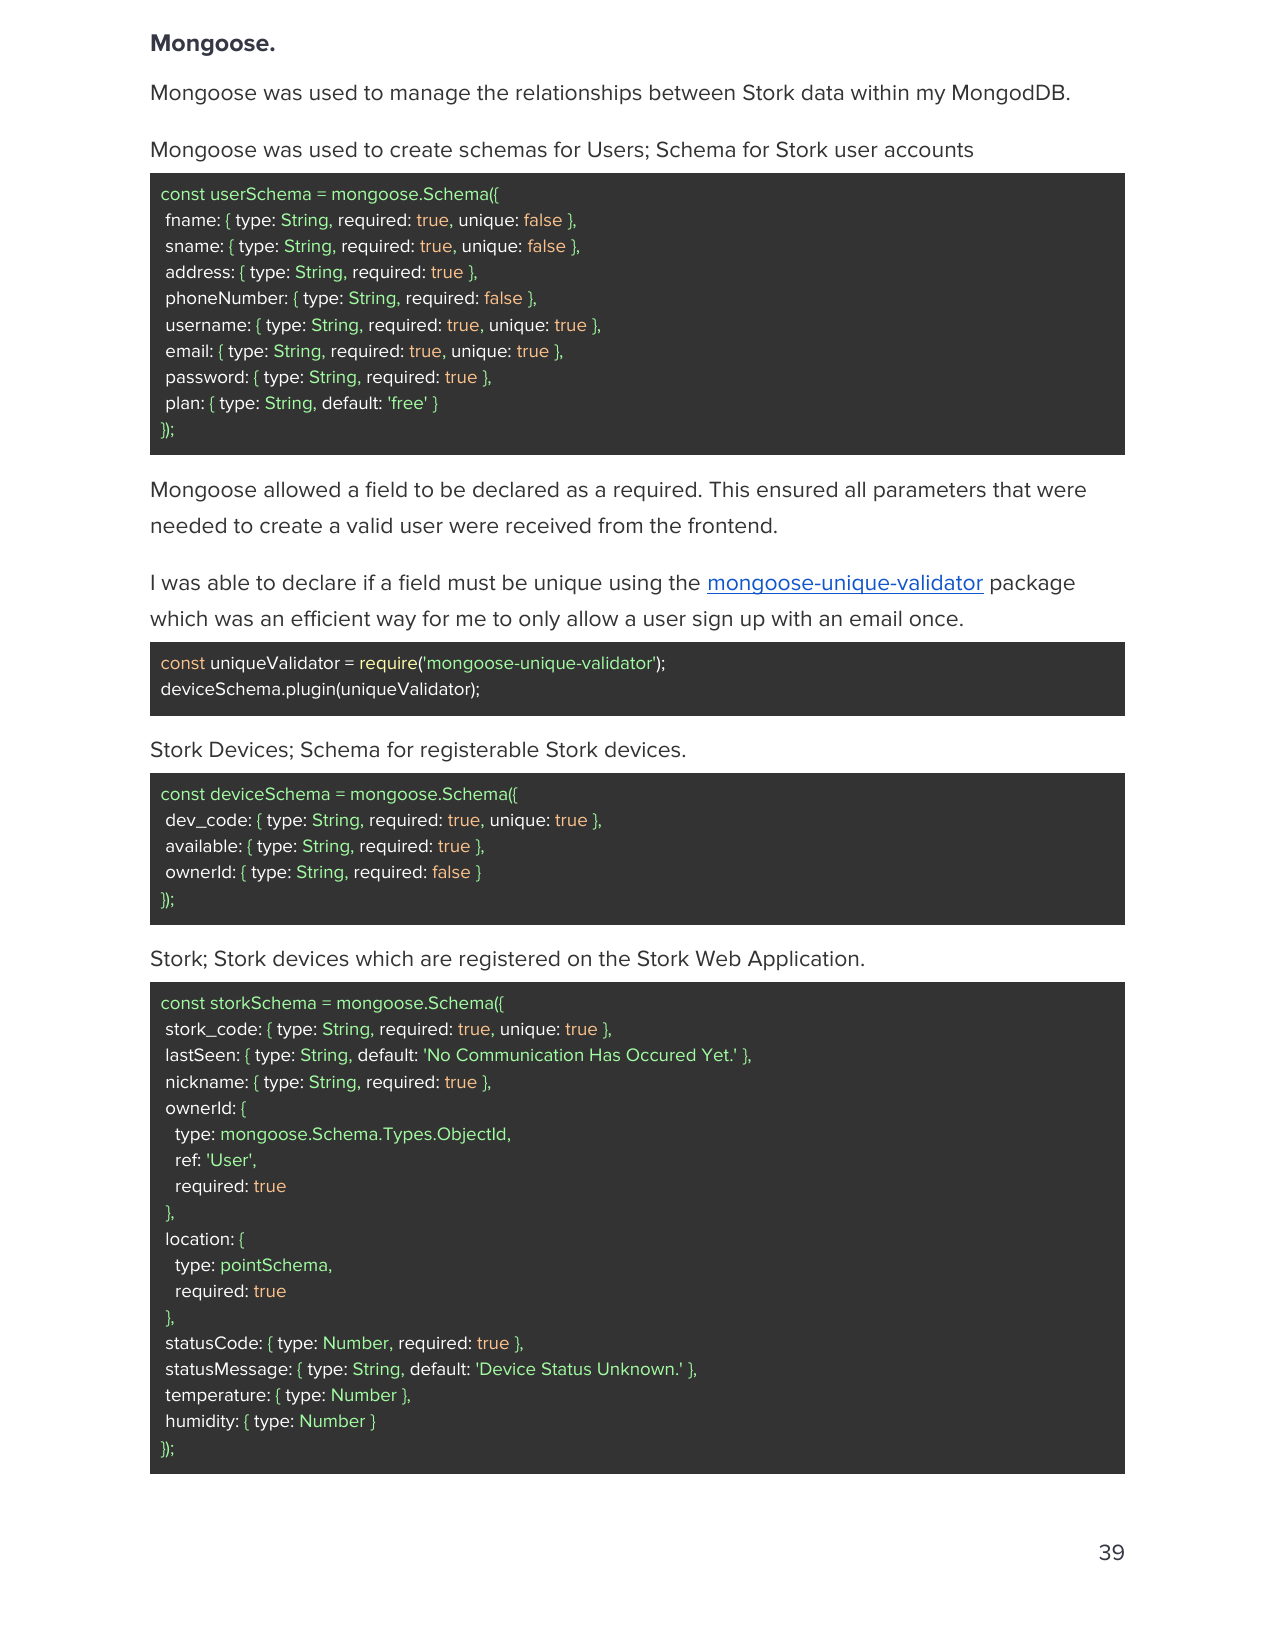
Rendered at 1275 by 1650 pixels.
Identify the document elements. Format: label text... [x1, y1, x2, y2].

table_header const deviceSchema = mongoose.Schema({ dev_code: { type: String, required: true, unique: true }, available: { type: String, required: true }, ownerId: { type: String, required: false } }); [150, 773, 1125, 925]
text Mongoose was used to manage the relationships between Stork data within my MongodDB. [150, 79, 1125, 107]
table_header const uniqueValidator = require('mongoose-unique-validator'); deviceSchema.plugin(uniqueValidator); [150, 642, 1125, 716]
subtitle Mongoose. [150, 28, 1125, 58]
table_header const userSchema = mongoose.Schema({ fname: { type: String, required: true, unique: false }, sname: { type: String, required: true, unique: false }, address: { type: String, required: true }, phoneNumber: { type: String, required: false }, username: { type: String, required: true, unique: true }, email: { type: String, required: true, unique: true }, password: { type: String, required: true }, plan: { type: String, default: 'free' } }); [150, 173, 1125, 455]
text Stork Devices; Schema for registerable Stork devices. [150, 736, 1125, 764]
text Stork; Stork devices which are registered on the Stork Web Application. [150, 946, 1125, 973]
text Mongoose was used to create schemas for Users; Schema for Stork user accounts [150, 136, 1125, 164]
text I was able to declare if a field must be unique using the mongoose-unique-validator package which was an efficient way for me to only allow a user sign up with an email once. [150, 569, 1125, 634]
table_header const storkSchema = mongoose.Schema({ stork_code: { type: String, required: true, unique: true }, lastSeen: { type: String, default: 'No Communication Has Occured Yet.' }, nickname: { type: String, required: true }, ownerId: { type: mongoose.Schema.Types.ObjectId, ref: 'User', required: true }, location: { type: pointSchema, required: true }, statusCode: { type: Number, required: true }, statusMessage: { type: String, default: 'Device Status Unknown.' }, temperature: { type: Number }, humidity: { type: Number } }); [150, 982, 1125, 1474]
text Mongoose allowed a field to be declared as a required. This ensured all parameters that were needed to create a valid user were received from the frontend. [150, 476, 1125, 540]
